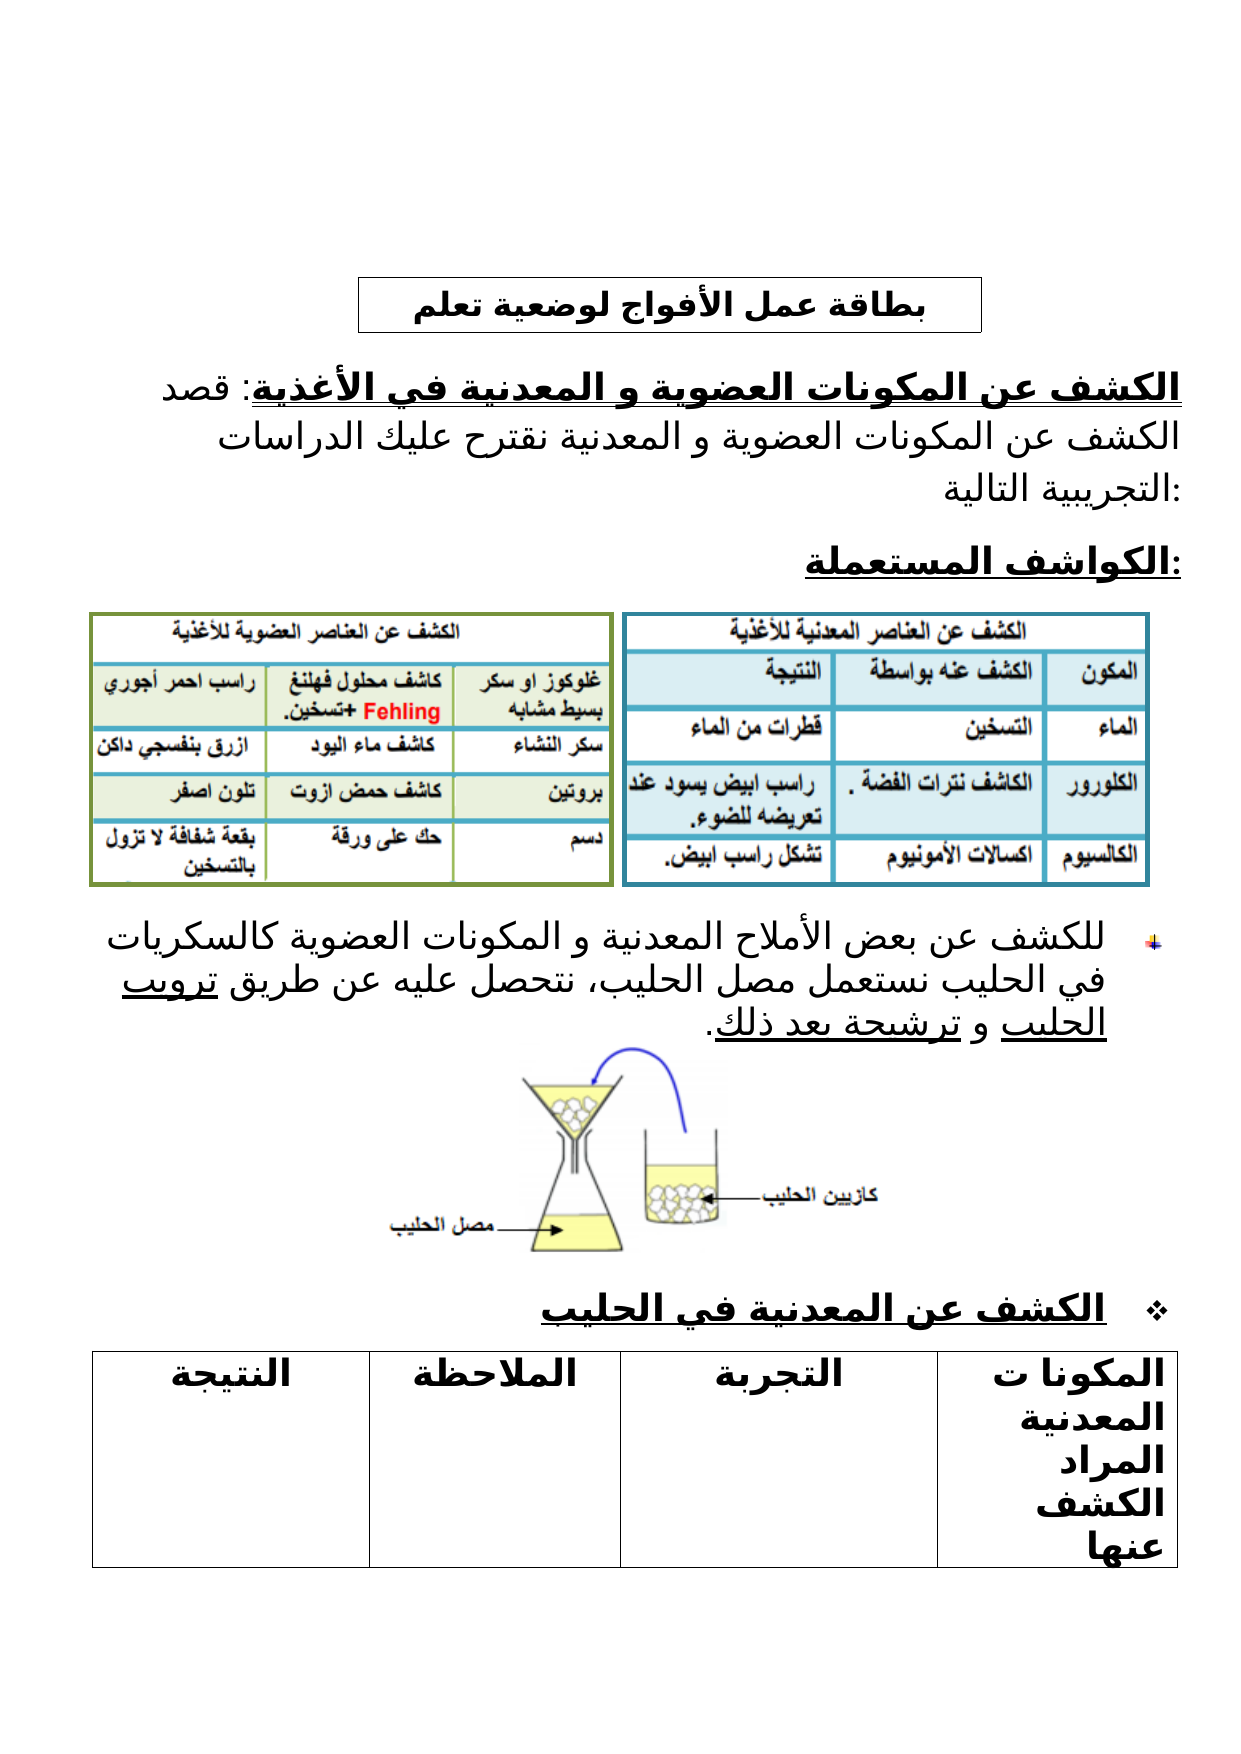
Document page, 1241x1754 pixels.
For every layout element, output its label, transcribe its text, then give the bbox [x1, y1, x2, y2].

text الكواشف المستعملة: [89, 538, 1181, 584]
picture [1145, 933, 1162, 950]
picture [627, 616, 1145, 882]
list الكشف عن المعدنية في الحليب [89, 1286, 1144, 1329]
table_header النتيجة [93, 1352, 369, 1567]
table_header التجربة [621, 1352, 937, 1567]
picture [388, 1043, 882, 1261]
picture [93, 616, 609, 882]
list للكشف عن بعض الأملاح المعدنية و المكونات العضوية كالسكريات في الحليب نستعمل مصل الحليب، نتحصل عليه عن طريق ترويب الحليب و ترشيحة بعد ذلك. [89, 914, 1144, 1044]
table_header الملاحظة [370, 1352, 620, 1567]
table_header المكونا ت المعدنية المراد الكشف عنها [938, 1352, 1177, 1567]
text الكشف عن المكونات العضوية و المعدنية في الأغذية: قصد الكشف عن المكونات العضوية و المعدنية نقترح عليك الدراسات التجريبية التالية: [89, 365, 1181, 510]
